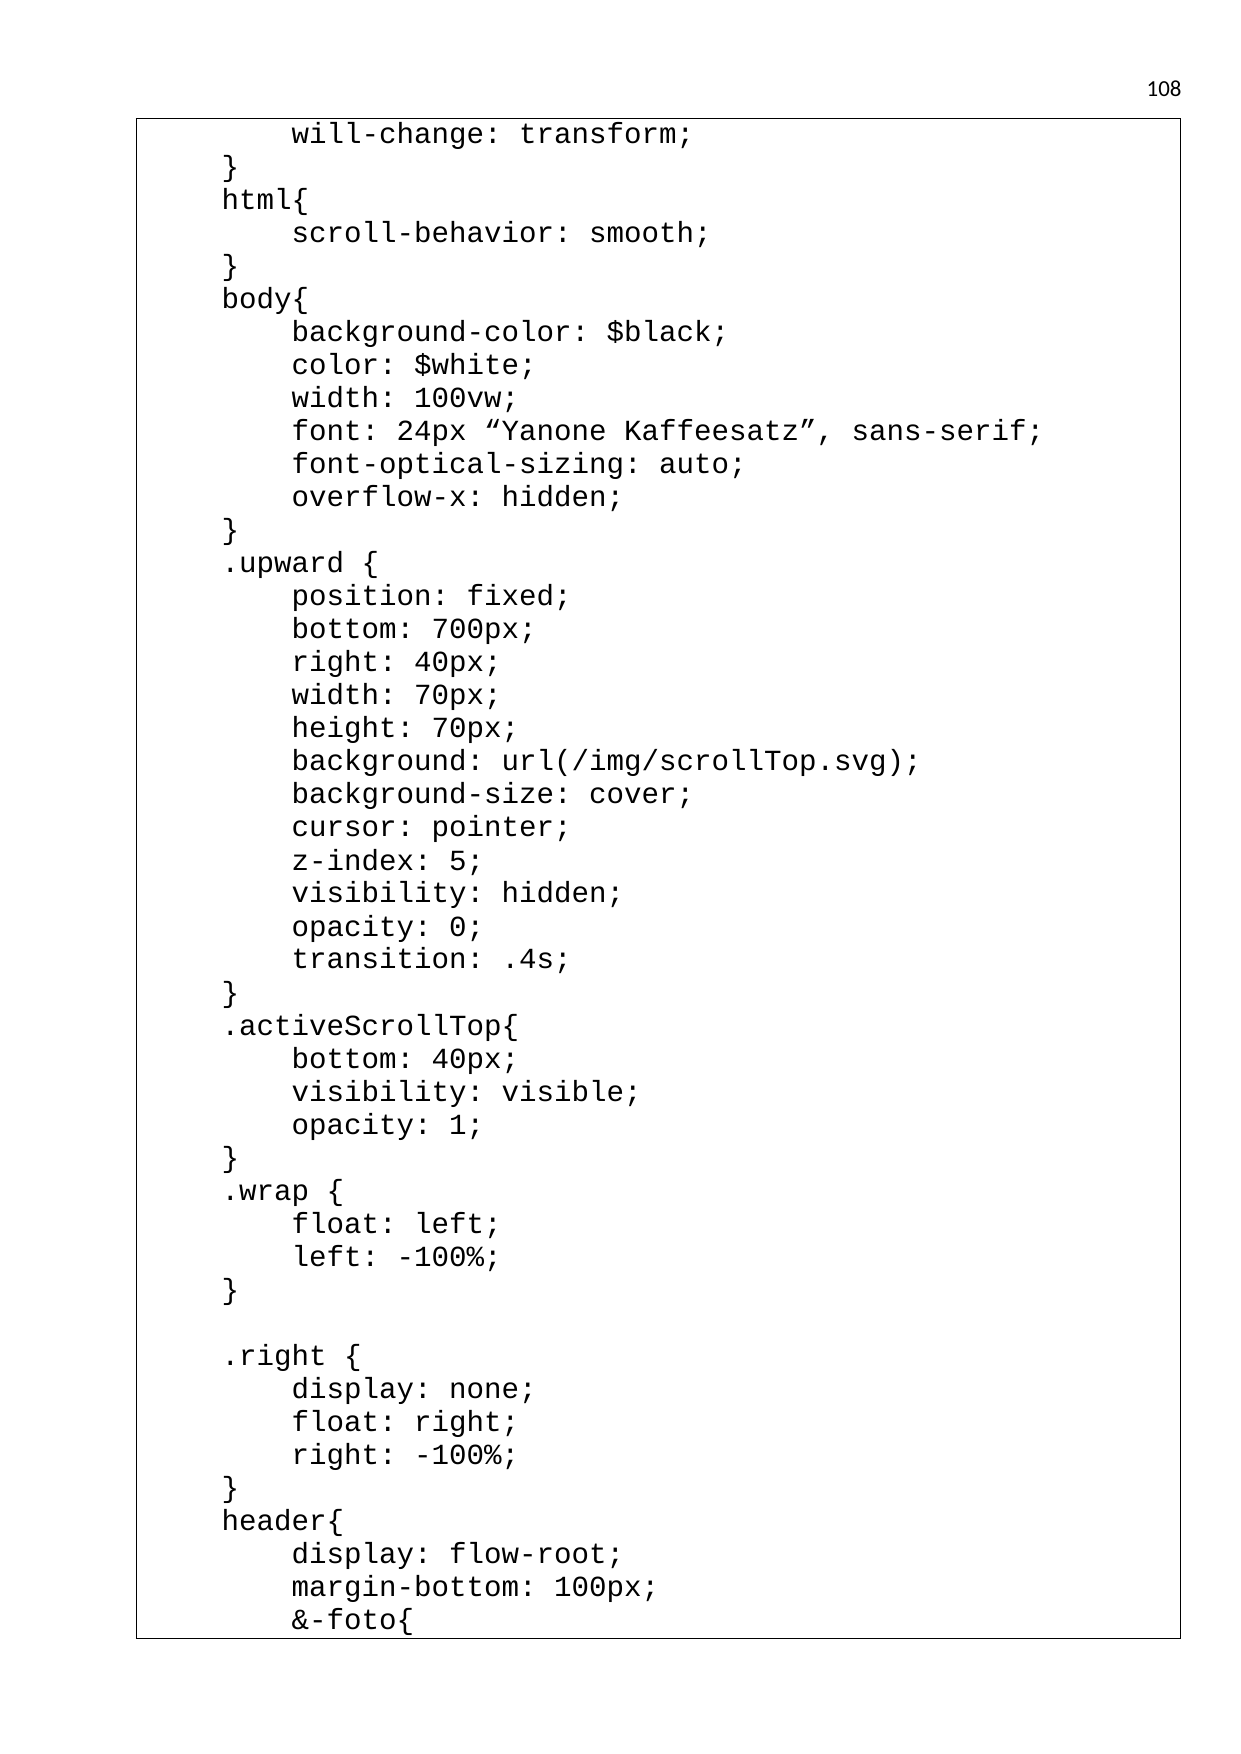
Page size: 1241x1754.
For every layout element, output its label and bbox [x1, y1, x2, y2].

table_header [137, 119, 1180, 1638]
